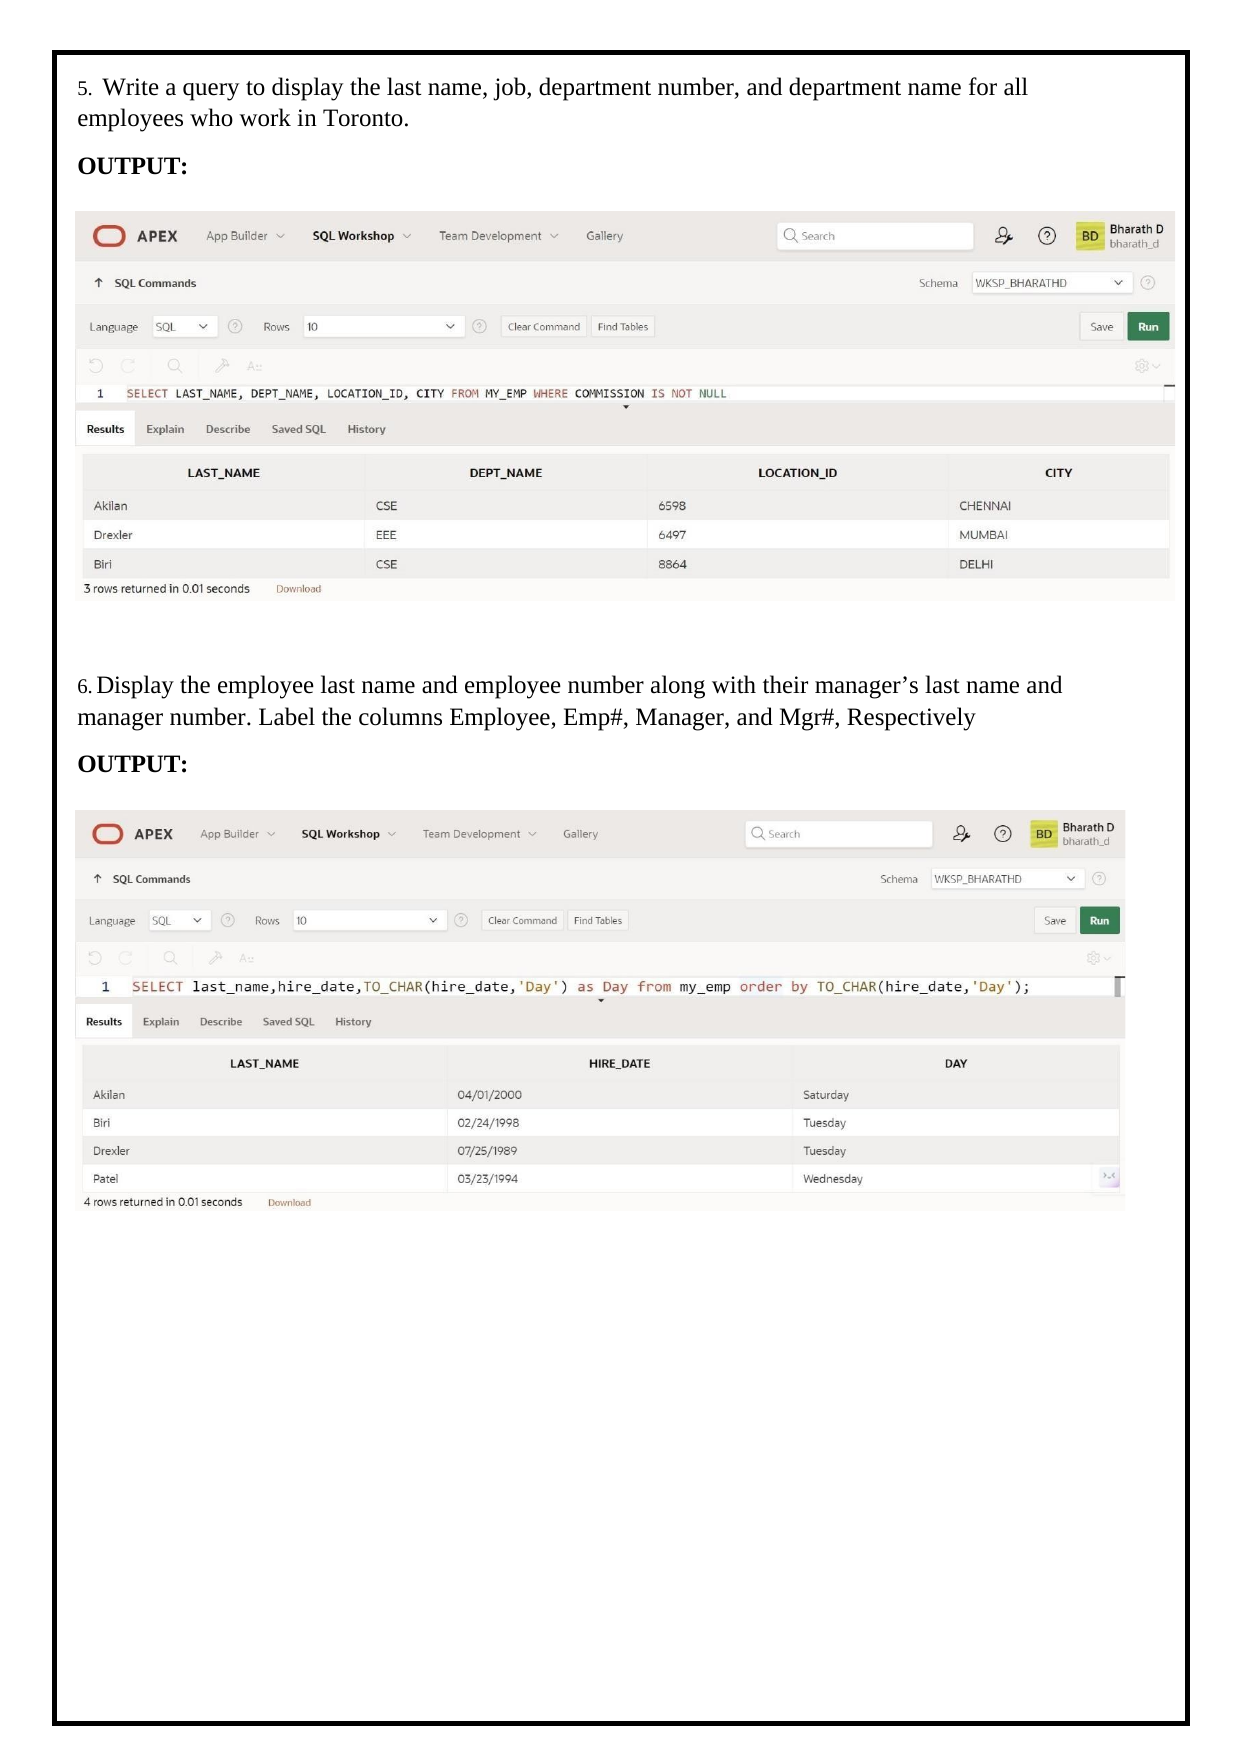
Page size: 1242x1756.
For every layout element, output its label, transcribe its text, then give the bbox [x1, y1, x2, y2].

list Write a query to display the last name, job, department number, and department name for all employees who work in Toronto. [77, 72, 1132, 132]
subtitle OUTPUT: [77, 151, 1185, 179]
picture [75, 211, 1175, 601]
picture [75, 810, 1126, 1211]
list Display the employee last name and employee number along with their manager’s last name and manager number. Label the columns Employee, Emp#, Manager, and Mgr#, Respectively [77, 671, 1148, 730]
subtitle OUTPUT: [77, 749, 1185, 778]
